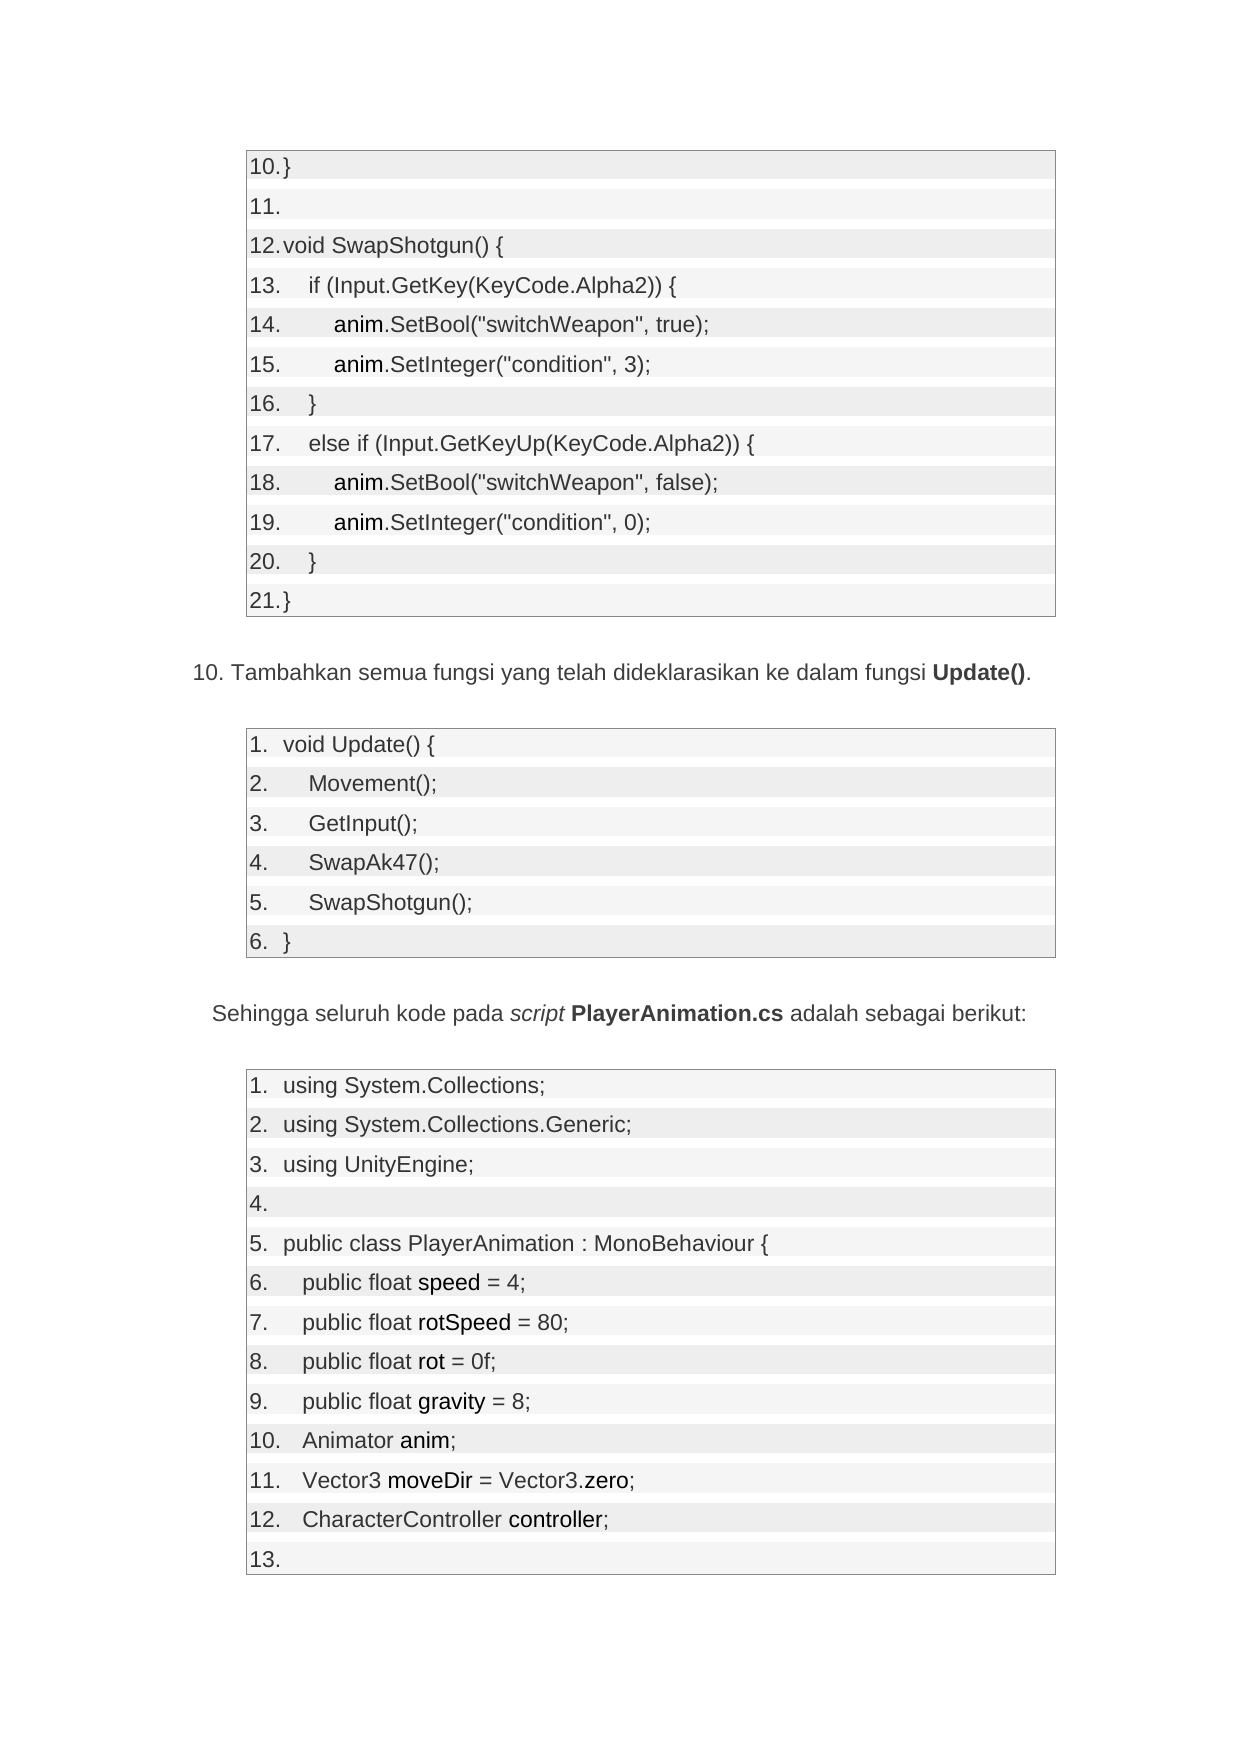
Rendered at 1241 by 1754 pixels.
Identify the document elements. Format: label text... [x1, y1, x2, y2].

list } [247, 584, 1055, 616]
list if (Input.GetKey(KeyCode.Alpha2)) { [247, 268, 1055, 298]
list else if (Input.GetKeyUp(KeyCode.Alpha2)) { [247, 426, 1055, 456]
list } [247, 151, 1055, 179]
list anim.SetInteger("condition", 3); [247, 347, 1055, 377]
list CharacterController controller; [247, 1503, 1055, 1532]
list anim.SetInteger("condition", 0); [247, 505, 1055, 535]
list public float rotSpeed = 80; [247, 1306, 1055, 1335]
list } [247, 545, 1055, 574]
list Movement(); [247, 767, 1055, 797]
list SwapAk47(); [247, 846, 1055, 876]
list anim.SetBool("switchWeapon", false); [247, 466, 1055, 495]
list public class PlayerAnimation : MonoBehaviour { [247, 1227, 1055, 1256]
list } [247, 925, 1055, 957]
list GetInput(); [247, 807, 1055, 836]
list public float rot = 0f; [247, 1345, 1055, 1374]
list SwapShotgun(); [247, 886, 1055, 915]
text 10. Tambahkan semua fungsi yang telah dideklarasikan ke dalam fungsi Update(). [192, 659, 1053, 686]
list anim.SetBool("switchWeapon", true); [247, 308, 1055, 337]
list public float speed = 4; [247, 1266, 1055, 1296]
list Vector3 moveDir = Vector3.zero; [247, 1463, 1055, 1493]
list using System.Collections; [247, 1070, 1055, 1098]
list } [247, 387, 1055, 416]
list void Update() { [247, 729, 1055, 757]
list using UnityEngine; [247, 1148, 1055, 1177]
list public float gravity = 8; [247, 1384, 1055, 1414]
text Sehingga seluruh kode pada script PlayerAnimation.cs adalah sebagai berikut: [212, 1000, 1053, 1026]
list using System.Collections.Generic; [247, 1108, 1055, 1138]
list void SwapShotgun() { [247, 229, 1055, 258]
list Animator anim; [247, 1424, 1055, 1453]
